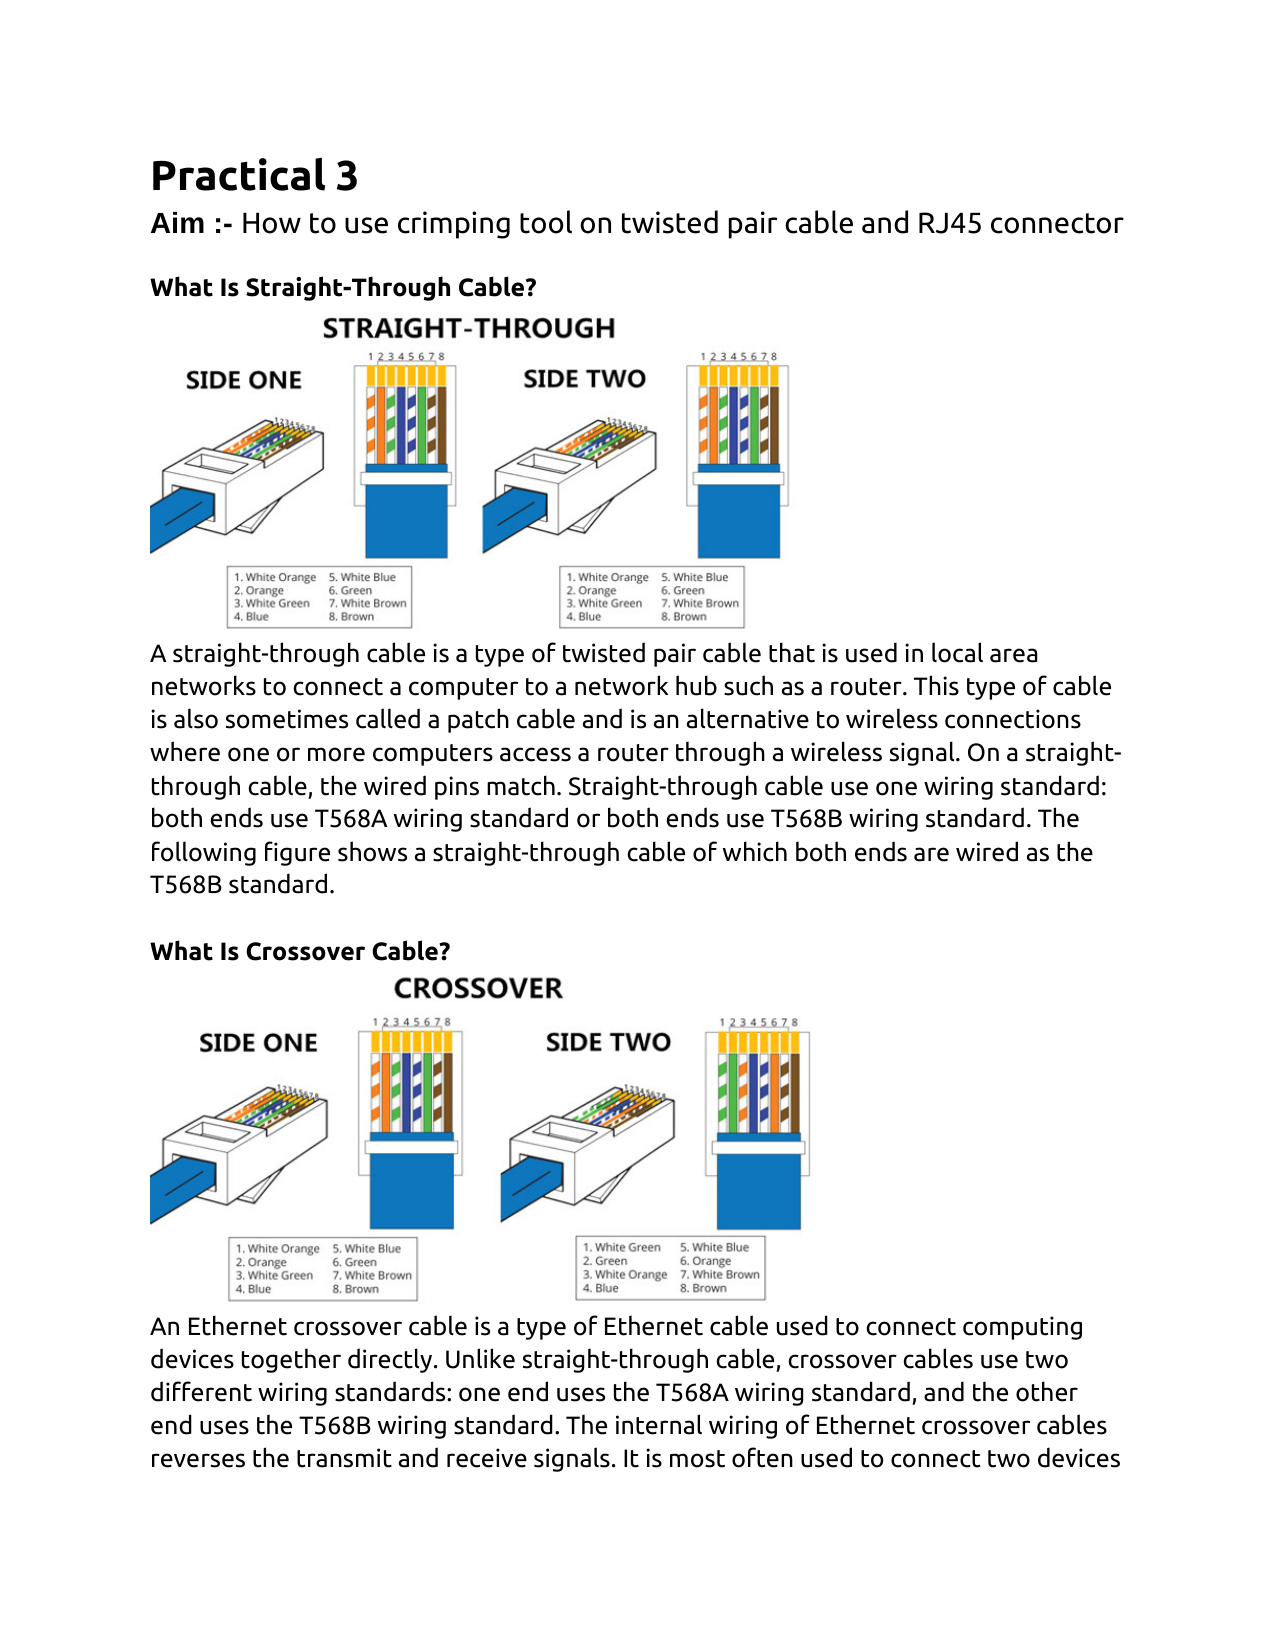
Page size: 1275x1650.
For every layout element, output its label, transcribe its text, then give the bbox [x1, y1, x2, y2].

text Practical 3 [150, 150, 1125, 198]
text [150, 1311, 1125, 1472]
picture [150, 305, 815, 635]
text A straight-through cable is a type of twisted pair cable that is used in local area networks to connect a computer to a network hub such as a router. This type of cable is also sometimes called a patch cable and is an alternative to wireless connections where one or more computers access a router through a wireless signal. On a straight-through cable, the wired pins match. Straight-through cable use one wiring standard: both ends use T568A wiring standard or both ends use T568B wiring standard. The following figure shows a straight-through cable of which both ends are wired as the T568B standard. [150, 639, 1125, 899]
text Aim :- How to use crimping tool on twisted pair cable and RJ45 connector [150, 205, 1125, 239]
text What Is Crossover Cable? [150, 936, 1125, 965]
picture [150, 968, 829, 1308]
